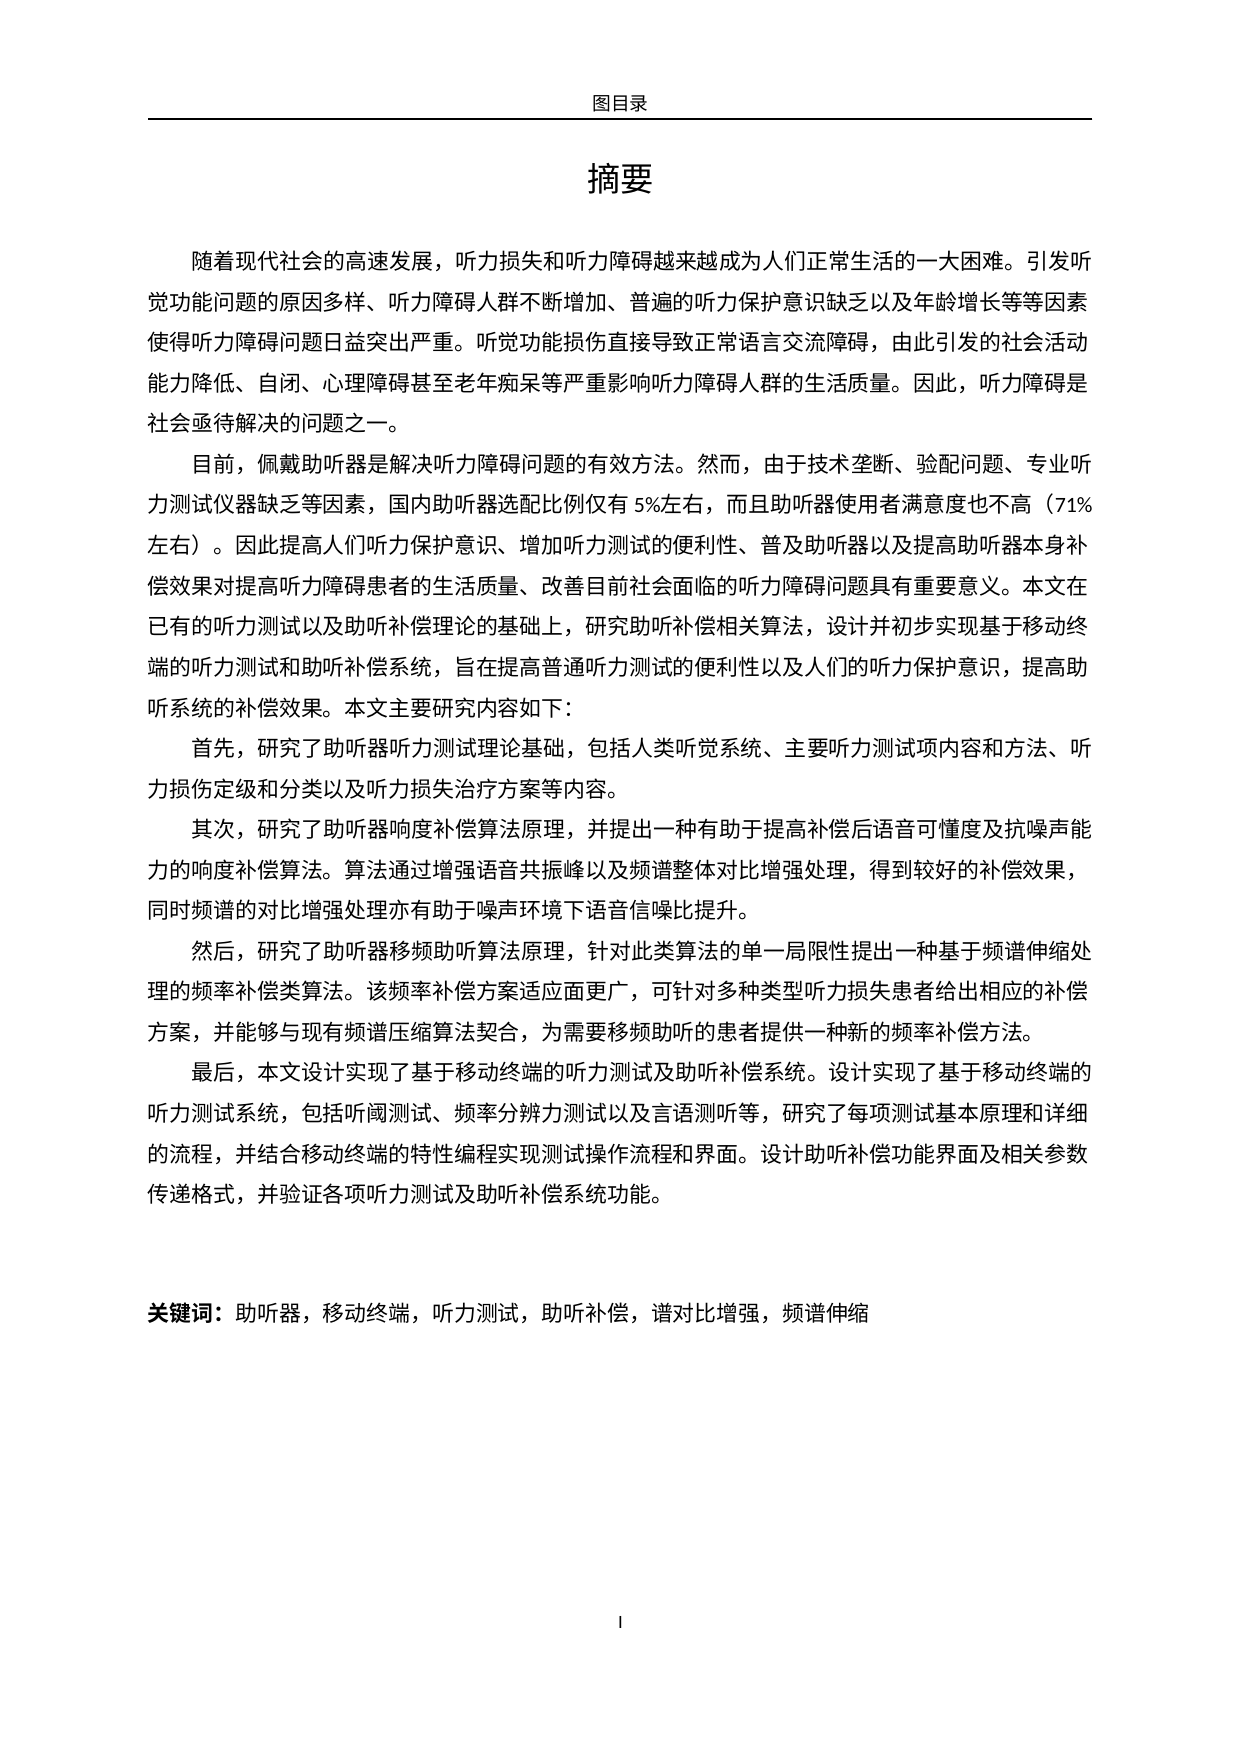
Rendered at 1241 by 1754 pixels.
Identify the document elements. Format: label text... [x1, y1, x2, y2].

text 然后，研究了助听器移频助听算法原理，针对此类算法的单一局限性提出一种基于频谱伸缩处理的频率补偿类算法。该频率补偿方案适应面更广，可针对多种类型听力损失患者给出相应的补偿方案，并能够与现有频谱压缩算法契合，为需要移频助听的患者提供一种新的频率补偿方法。 [148, 933, 1092, 1047]
text 关键词：助听器，移动终端，听力测试，助听补偿，谱对比增强，频谱伸缩 [148, 1296, 1092, 1328]
text 首先，研究了助听器听力测试理论基础，包括人类听觉系统、主要听力测试项内容和方法、听力损伤定级和分类以及听力损失治疗方案等内容。 [148, 731, 1092, 804]
text 目前，佩戴助听器是解决听力障碍问题的有效方法。然而，由于技术垄断、验配问题、专业听力测试仪器缺乏等因素，国内助听器选配比例仅有5%左右，而且助听器使用者满意度也不高（71%左右）。因此提高人们听力保护意识、增加听力测试的便利性、普及助听器以及提高助听器本身补偿效果对提高听力障碍患者的生活质量、改善目前社会面临的听力障碍问题具有重要意义。本文在已有的听力测试以及助听补偿理论的基础上，研究助听补偿相关算法，设计并初步实现基于移动终端的听力测试和助听补偿系统，旨在提高普通听力测试的便利性以及人们的听力保护意识，提高助听系统的补偿效果。本文主要研究内容如下： [148, 446, 1092, 723]
text 随着现代社会的高速发展，听力损失和听力障碍越来越成为人们正常生活的一大困难。引发听觉功能问题的原因多样、听力障碍人群不断增加、普遍的听力保护意识缺乏以及年龄增长等等因素使得听力障碍问题日益突出严重。听觉功能损伤直接导致正常语言交流障碍，由此引发的社会活动能力降低、自闭、心理障碍甚至老年痴呆等严重影响听力障碍人群的生活质量。因此，听力障碍是社会亟待解决的问题之一。 [148, 243, 1092, 438]
text 其次，研究了助听器响度补偿算法原理，并提出一种有助于提高补偿后语音可懂度及抗噪声能力的响度补偿算法。算法通过增强语音共振峰以及频谱整体对比增强处理，得到较好的补偿效果，同时频谱的对比增强处理亦有助于噪声环境下语音信噪比提升。 [148, 812, 1092, 925]
text 摘要 [148, 146, 1092, 211]
text 最后，本文设计实现了基于移动终端的听力测试及助听补偿系统。设计实现了基于移动终端的听力测试系统，包括听阈测试、频率分辨力测试以及言语测听等，研究了每项测试基本原理和详细的流程，并结合移动终端的特性编程实现测试操作流程和界面。设计助听补偿功能界面及相关参数传递格式，并验证各项听力测试及助听补偿系统功能。 [148, 1055, 1092, 1209]
